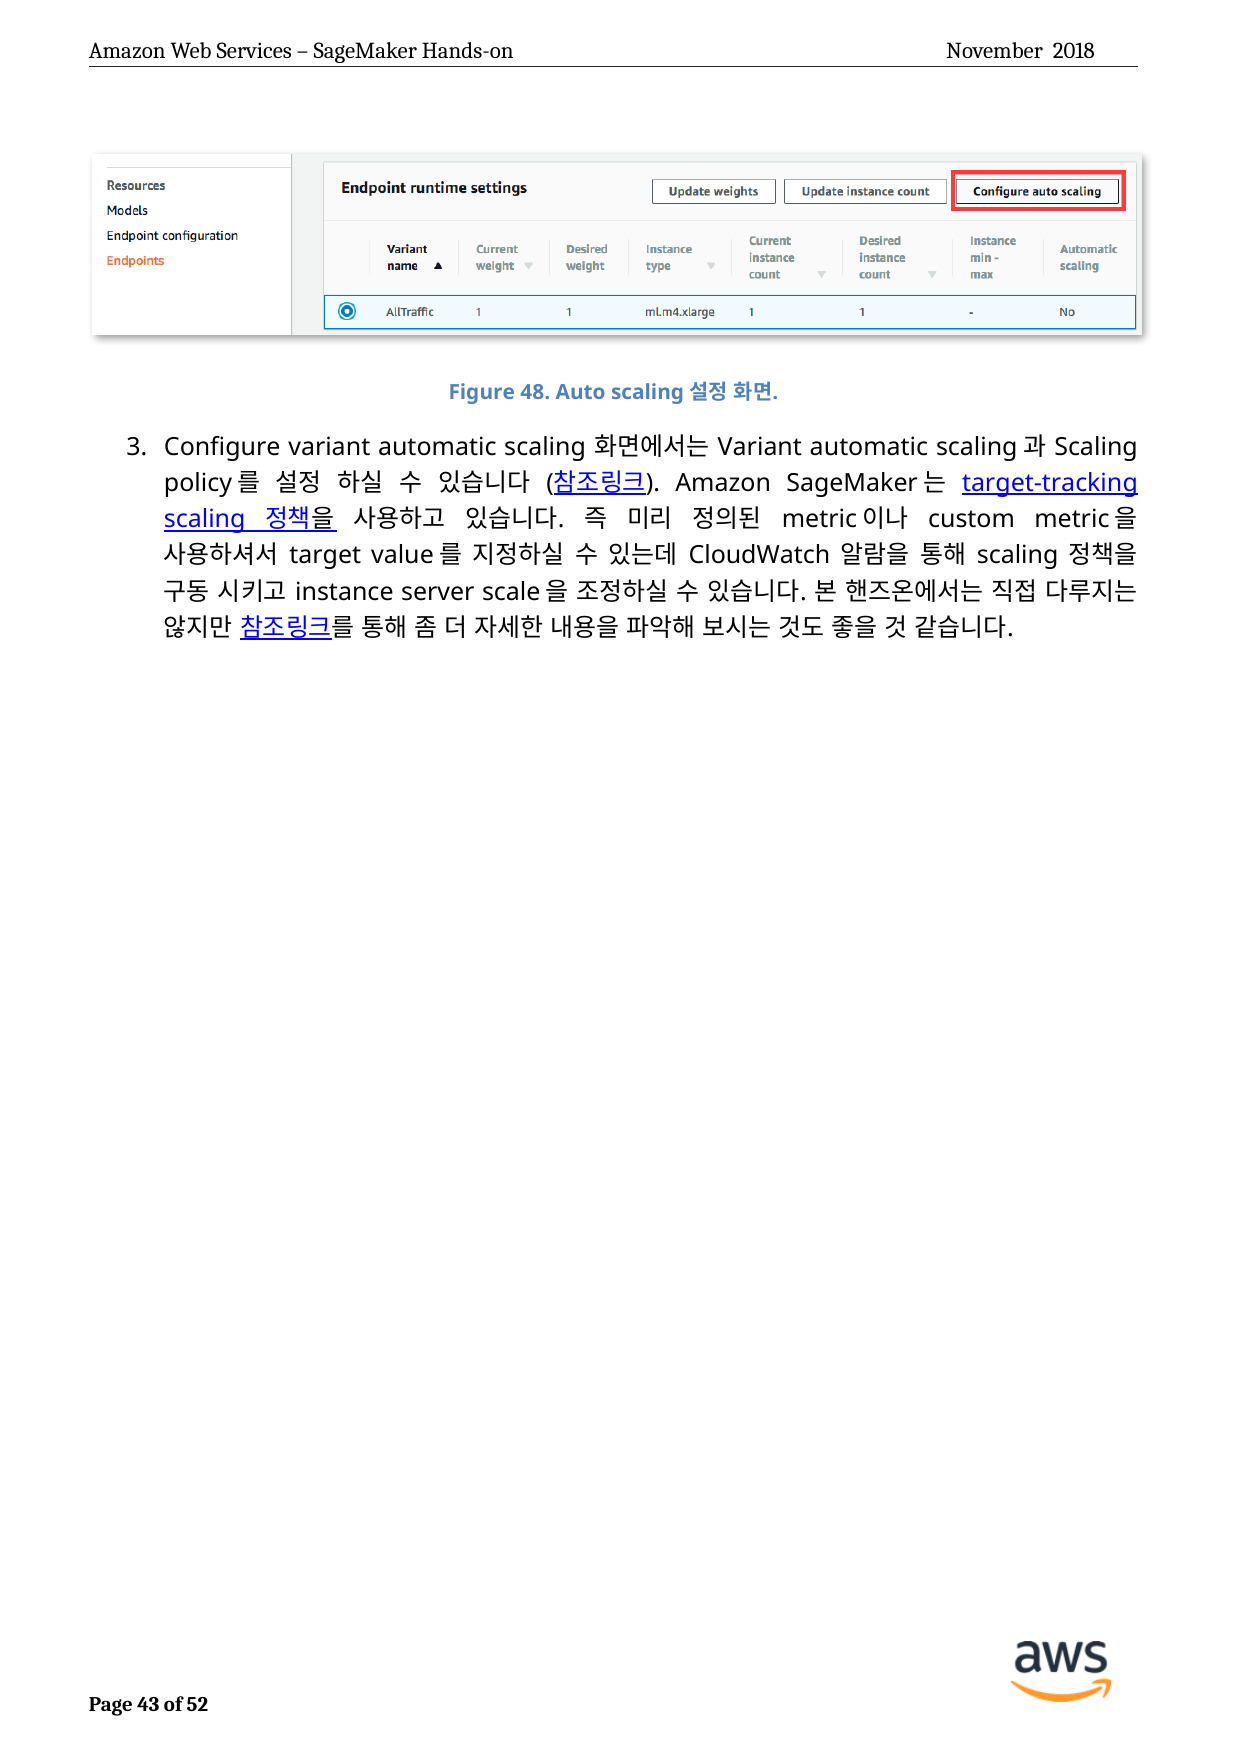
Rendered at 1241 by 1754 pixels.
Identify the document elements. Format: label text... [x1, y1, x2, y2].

text Figure 48. Auto scaling 설정 화면. [89, 375, 1138, 405]
picture [1000, 1630, 1120, 1712]
list Configure variant automatic scaling 화면에서는 Variant automatic scaling과 Scaling policy를 설정 하실 수 있습니다 (참조링크). Amazon SageMaker는 target-tracking scaling 정책을 사용하고 있습니다. 즉 미리 정의된 metric이나 custom metric을 사용하셔서 target value를 지정하실 수 있는데 CloudWatch 알람을 통해 scaling 정책을 구동 시키고 instance server scale을 조정하실 수 있습니다. 본 핸즈온에서는 직접 다루지는 않지만 참조링크를 통해 좀 더 자세한 내용을 파악해 보시는 것도 좋을 것 같습니다. [126, 426, 1138, 644]
picture [92, 154, 1142, 335]
